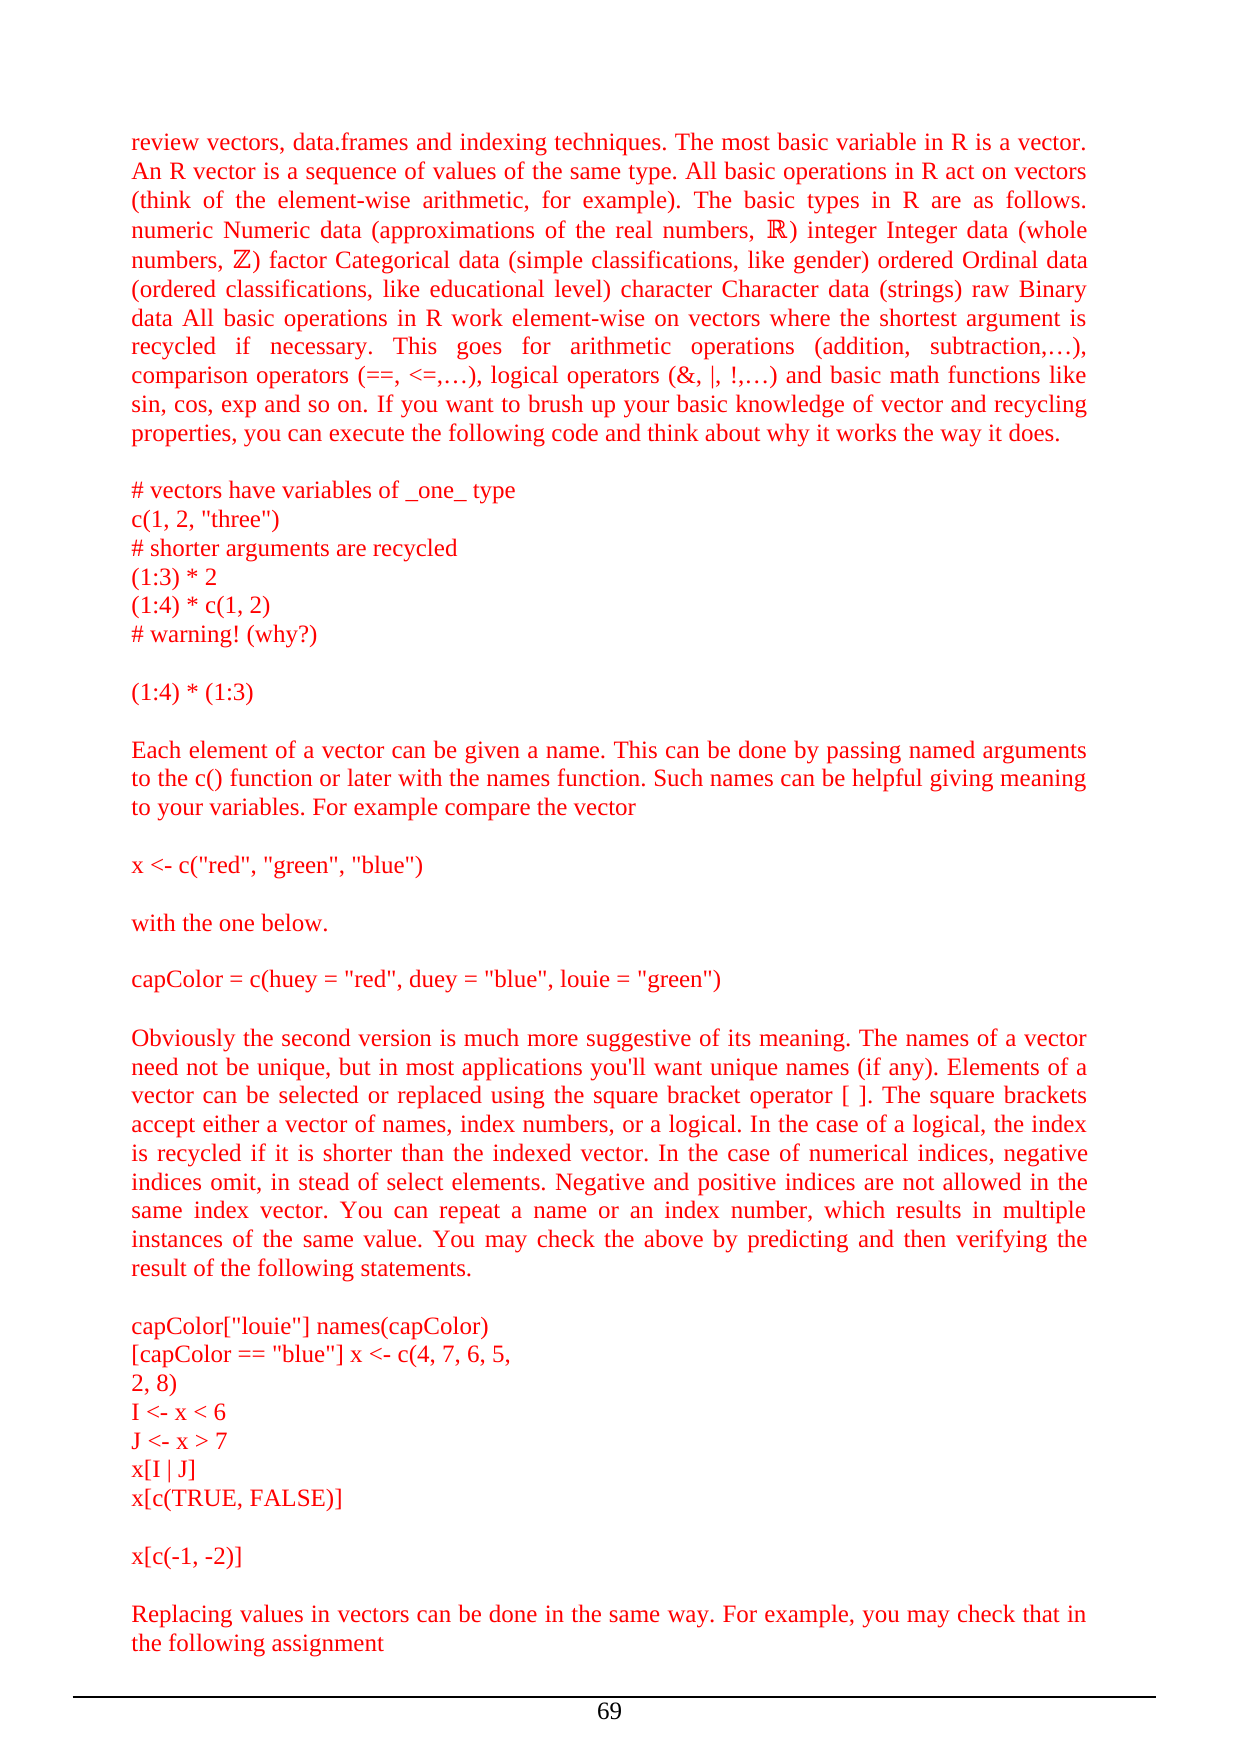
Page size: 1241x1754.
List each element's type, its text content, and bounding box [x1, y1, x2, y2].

text x <- c("red", "green", "blue") with the one below. [131, 850, 425, 936]
text # shorter arguments are recycled (1:3) * 2 [131, 533, 459, 591]
text capColor["louie"] names(capColor)[capColor == "blue"] x <- c(4, 7, 6, 5, 2, 8) [131, 1311, 518, 1397]
text Each element of a vector can be given a name. This can be done by passing named arguments to the c() function or later with the names function. Such names can be helpful giving meaning to your variables. For example compare the vector [131, 735, 1088, 821]
text I <- x < 6 J <- x > 7 [131, 1397, 228, 1454]
text review vectors, data.frames and indexing techniques. The most basic variable in R is a vector. An R vector is a sequence of values of the same type. All basic operations in R act on vectors (think of the element-wise arithmetic, for example). The basic types in R are as follows. numeric Numeric data (approximations of the real numbers, ℝ) integer Integer data (whole numbers, ℤ) factor Categorical data (simple classifications, like gender) ordered Ordinal data (ordered classifications, like educational level) character Character data (strings) raw Binary data All basic operations in R work element-wise on vectors where the shortest argument is recycled if necessary. This goes for arithmetic operations (addition, subtraction,…), comparison operators (==, <=,…), logical operators (&, |, !,…) and basic math functions like sin, cos, exp and so on. If you want to brush up your basic knowledge of vector and recycling properties, you can execute the following code and think about why it works the way it does. [131, 127, 1088, 446]
text x[c(-1, -2)] [131, 1541, 1240, 1570]
text # warning! (why?) (1:4) * (1:3) [131, 619, 319, 706]
text Replacing values in vectors can be done in the same way. For example, you may check that in the following assignment [131, 1599, 1088, 1657]
text x[I | J] [131, 1454, 1240, 1483]
text (1:4) * c(1, 2) [131, 591, 1240, 619]
text x[c(TRUE, FALSE)] [131, 1483, 1240, 1512]
text capColor = c(huey = "red", duey = "blue", louie = "green") [131, 965, 1240, 994]
text Obviously the second version is much more suggestive of its meaning. The names of a vector need not be unique, but in most applications you'll want unique names (if any). Elements of a vector can be selected or replaced using the square bracket operator [ ]. The square brackets accept either a vector of names, index numbers, or a logical. In the case of a logical, the index is recycled if it is shorter than the indexed vector. In the case of numerical indices, negative indices omit, in stead of select elements. Negative and positive indices are not allowed in the same index vector. You can repeat a name or an index number, which results in multiple instances of the same value. You may check the above by predicting and then verifying the result of the following statements. [131, 1023, 1088, 1282]
text # vectors have variables of _one_ type c(1, 2, "three") [131, 476, 517, 533]
